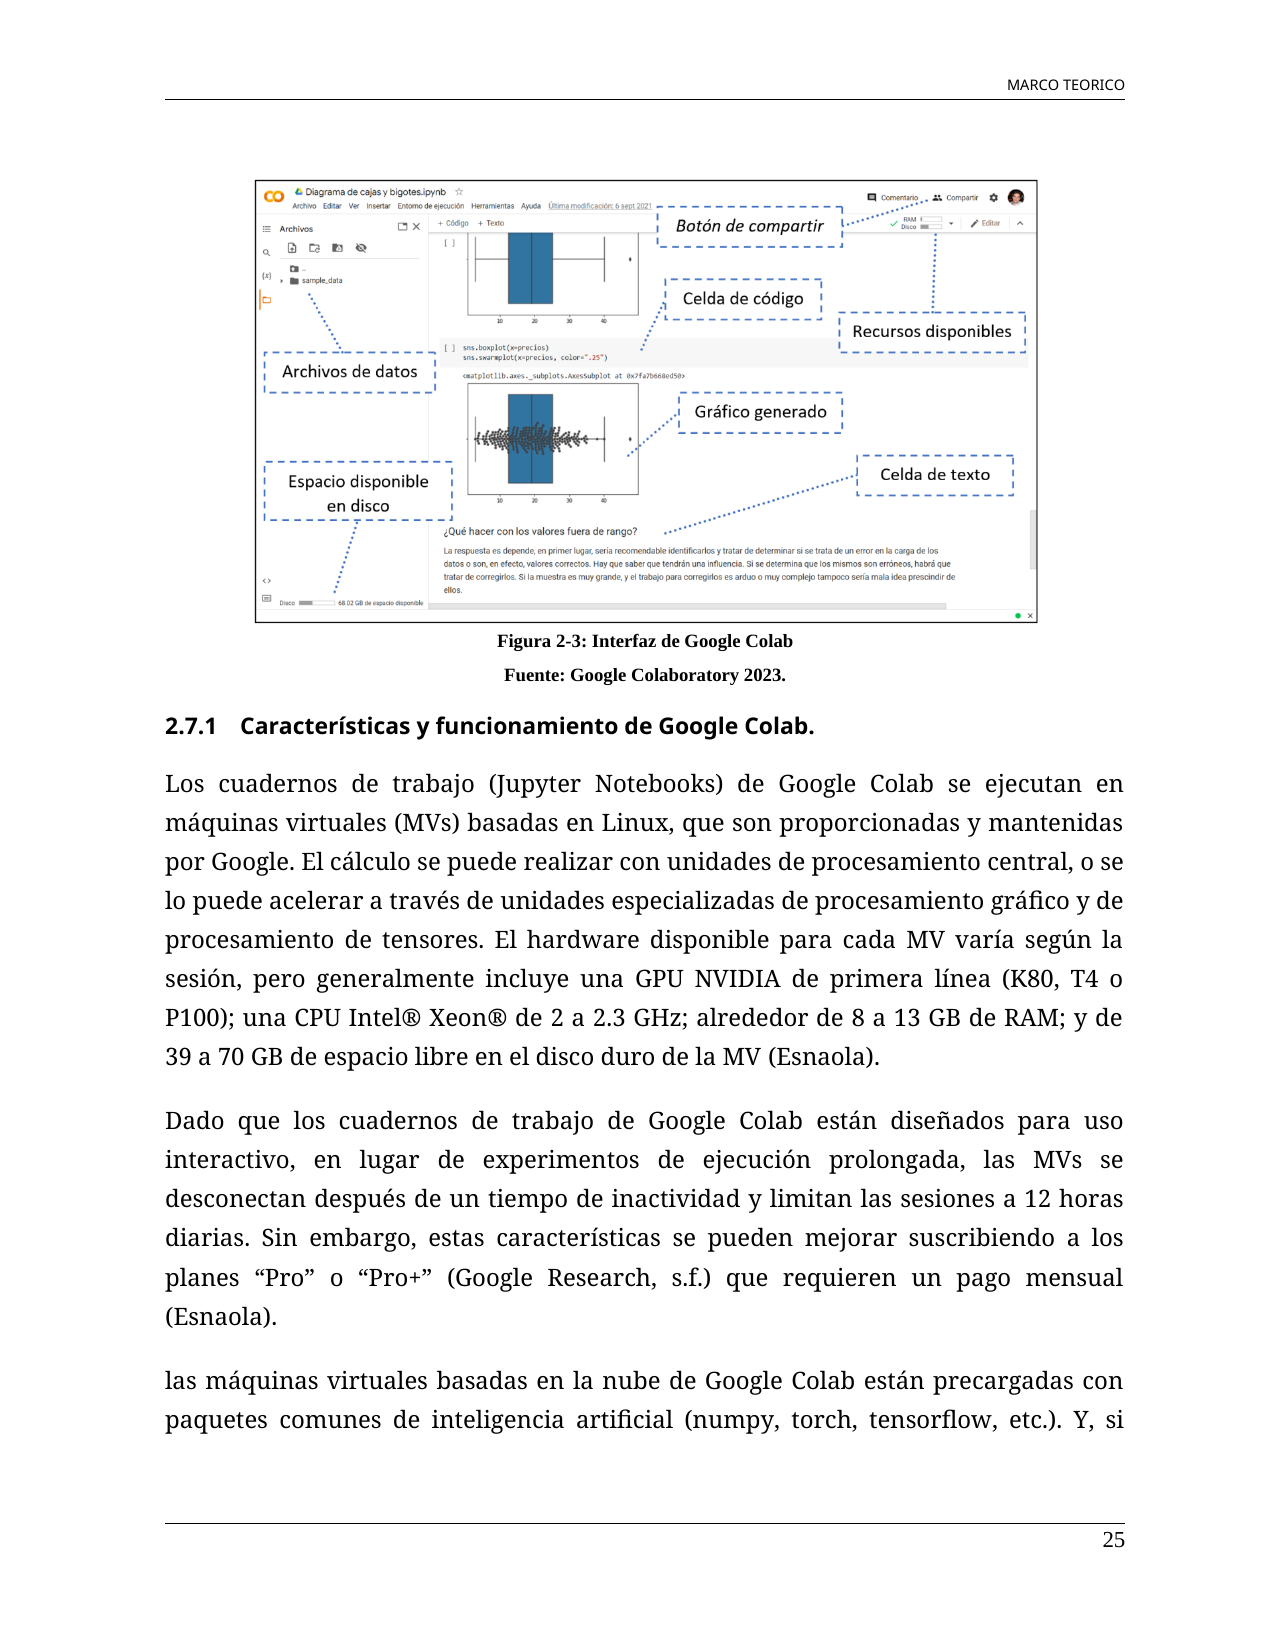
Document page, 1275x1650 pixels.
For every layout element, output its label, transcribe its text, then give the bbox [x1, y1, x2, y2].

subtitle Características y funcionamiento de Google Colab. [165, 710, 1125, 742]
text Los cuadernos de trabajo (Jupyter Notebooks) de Google Colab se ejecutan en máquinas virtuales (MVs) basadas en Linux, que son proporcionadas y mantenidas por Google. El cálculo se puede realizar con unidades de procesamiento central, o se lo puede acelerar a través de unidades especializadas de procesamiento gráfico y de procesamiento de tensores. El hardware disponible para cada MV varía según la sesión, pero generalmente incluye una GPU NVIDIA de primera línea (K80, T4 o P100); una CPU Intel® Xeon® de 2 a 2.3 GHz; alrededor de 8 a 13 GB de RAM; y de 39 a 70 GB de espacio libre en el disco duro de la MV . [165, 767, 1125, 1073]
text Fuente: Google Colaboratory 2023. [165, 664, 1125, 685]
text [165, 1363, 1125, 1435]
text Dado que los cuadernos de trabajo de Google Colab están diseñados para uso interactivo, en lugar de experimentos de ejecución prolongada, las MVs se desconectan después de un tiempo de inactividad y limitan las sesiones a 12 horas diarias. Sin embargo, estas características se pueden mejorar suscribiendo a los planes “Pro” o “Pro+” (Google Research, s.f.) que requieren un pago mensual . [165, 1104, 1125, 1332]
text Figura 2-3: Interfaz de Google Colab [165, 630, 1125, 651]
picture [251, 177, 1039, 625]
